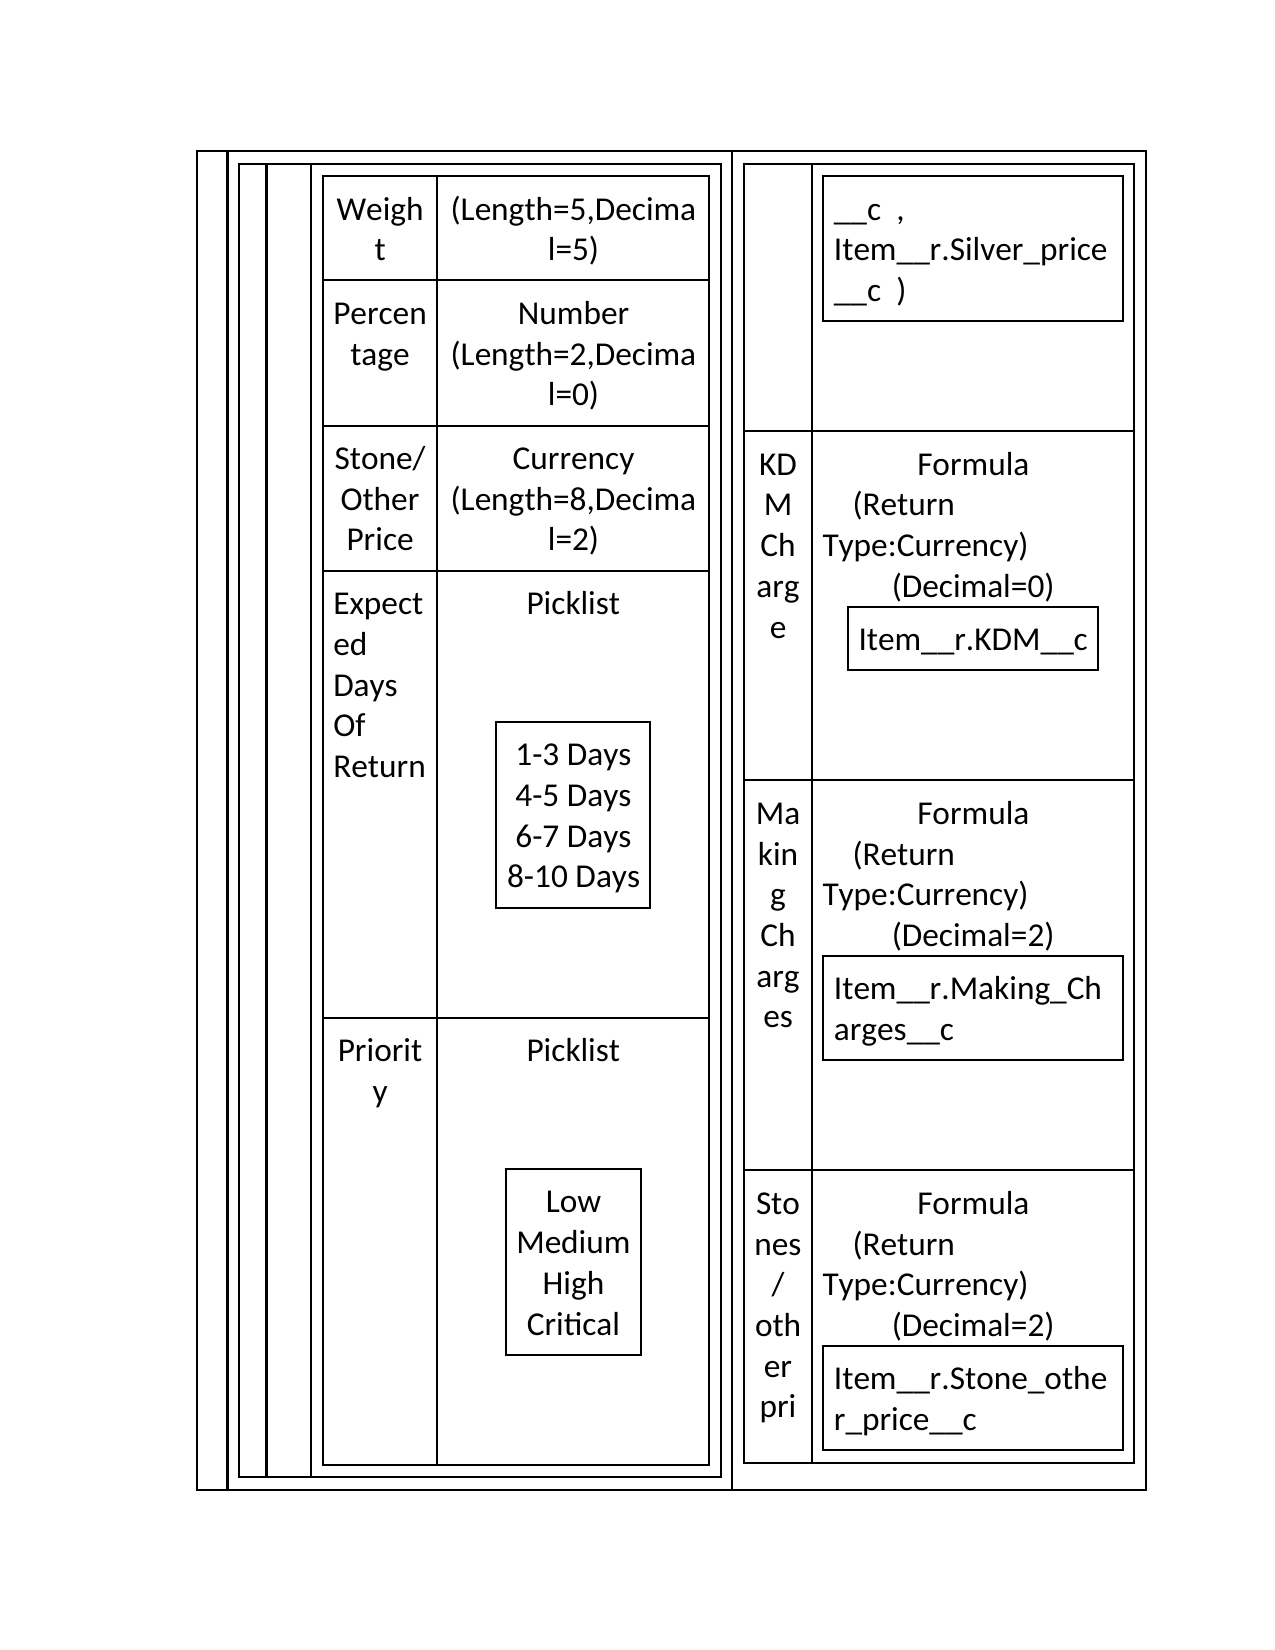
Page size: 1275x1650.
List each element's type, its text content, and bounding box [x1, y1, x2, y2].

table_header 5 [198, 152, 226, 1489]
table_header [733, 152, 1145, 1489]
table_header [229, 152, 731, 1489]
